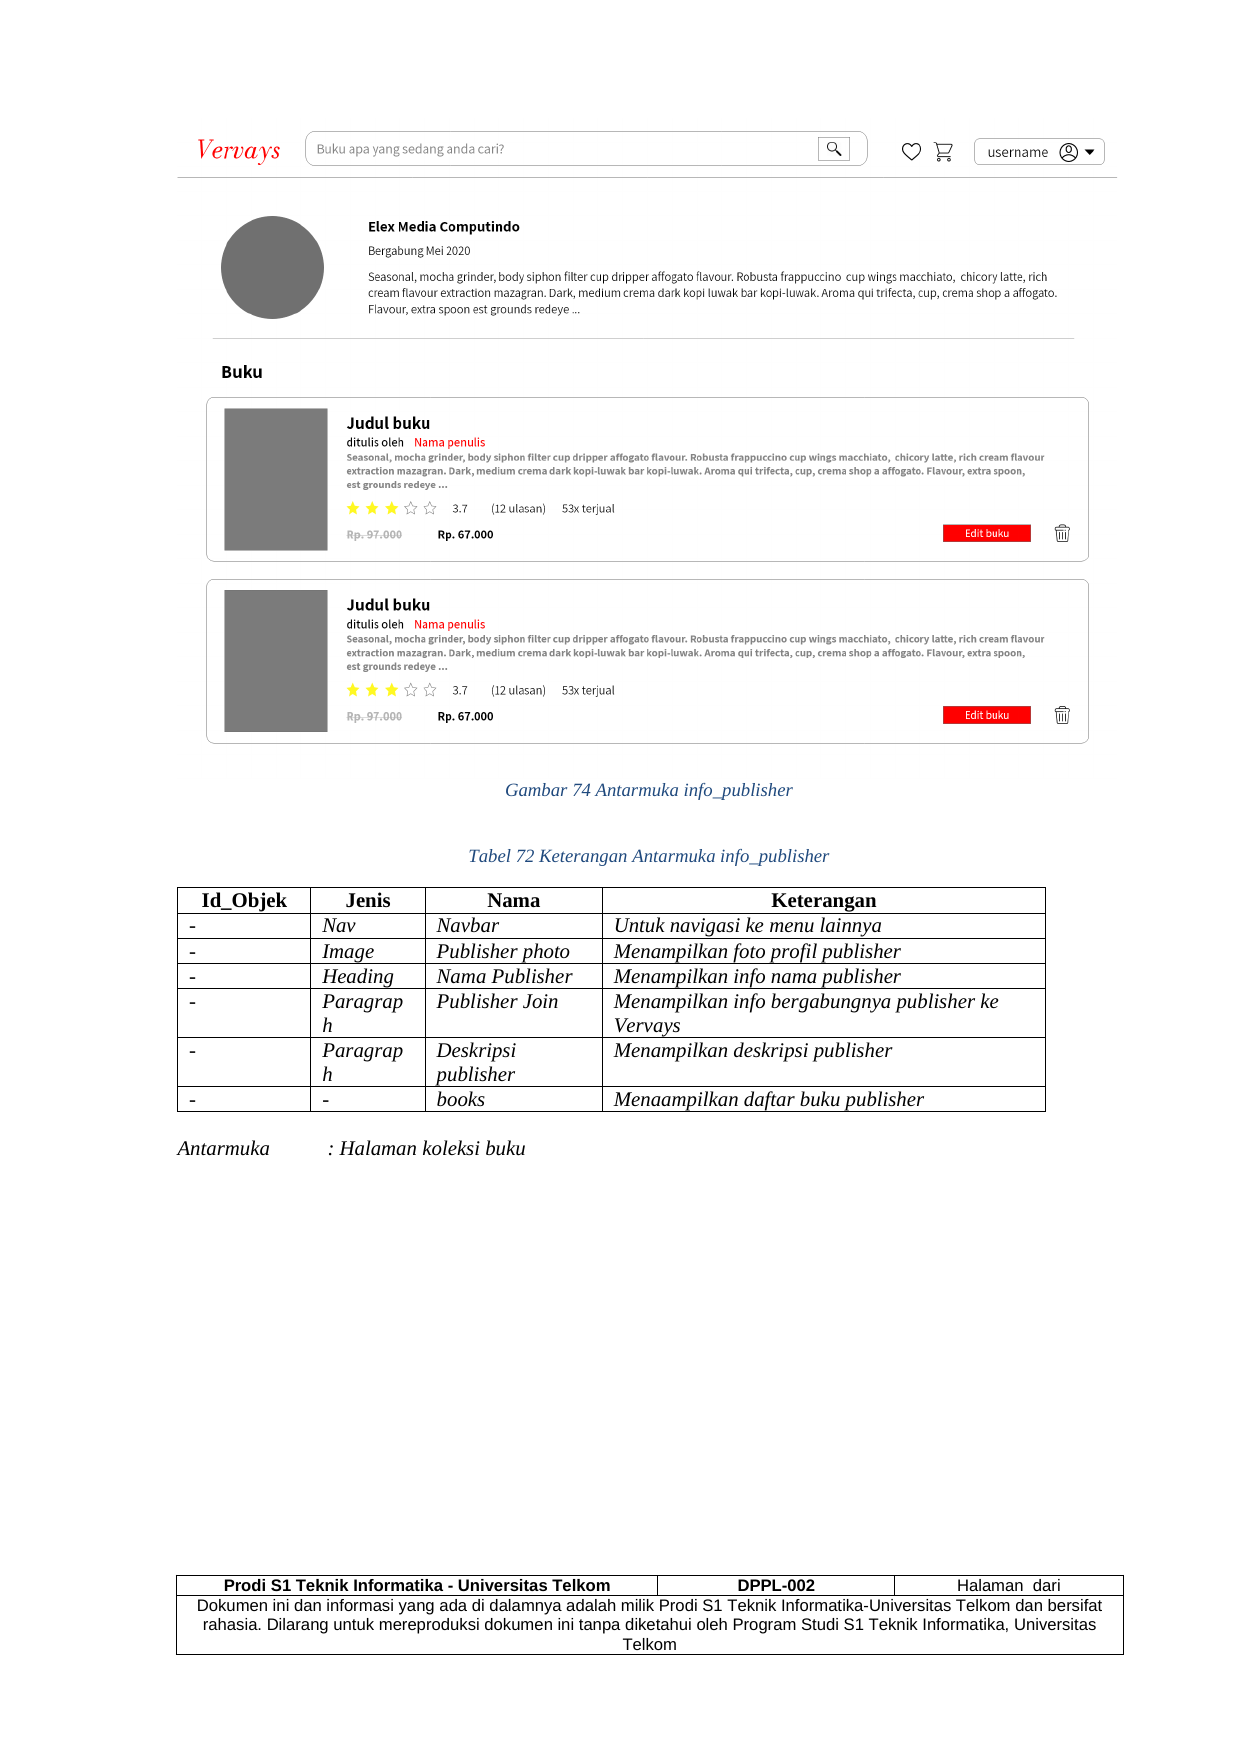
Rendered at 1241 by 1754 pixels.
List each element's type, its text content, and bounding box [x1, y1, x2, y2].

table_cell Menampilkan info bergabungnya publisher ke Vervays [603, 989, 1045, 1037]
table_cell - [178, 939, 310, 963]
picture [177, 118, 1118, 779]
table_cell Untuk navigasi ke menu lainnya [603, 914, 1045, 937]
table_cell - [178, 989, 310, 1037]
table_cell Paragraph [311, 989, 425, 1037]
table_cell Image [311, 939, 425, 963]
table_cell - [178, 964, 310, 988]
table_cell Publisher photo [426, 939, 602, 963]
table_cell Deskripsi publisher [426, 1038, 602, 1086]
table_cell Paragraph [311, 1038, 425, 1086]
table_cell - [311, 1087, 425, 1111]
table_header Nama [426, 888, 602, 912]
table_cell books [426, 1087, 602, 1111]
table_cell Heading [311, 964, 425, 988]
text Antarmuka : Halaman koleksi buku [177, 1136, 1122, 1160]
text Tabel 72 Keterangan Antarmuka info_publisher [177, 845, 1122, 866]
table_cell Nav [311, 914, 425, 937]
table_cell - [178, 1038, 310, 1086]
table_cell Menaampilkan daftar buku publisher [603, 1087, 1045, 1111]
table_header Keterangan [603, 888, 1045, 912]
table_header Id_Objek [178, 888, 310, 912]
table_header Jenis [311, 888, 425, 912]
table_cell Nama Publisher [426, 964, 602, 988]
table_cell Menampilkan deskripsi publisher [603, 1038, 1045, 1086]
table_cell Menampilkan foto profil publisher [603, 939, 1045, 963]
table_cell - [178, 914, 310, 937]
table_cell - [178, 1087, 310, 1111]
text Gambar 74 Antarmuka info_publisher [177, 778, 1122, 800]
table_cell Publisher Join [426, 989, 602, 1037]
table_cell Navbar [426, 914, 602, 937]
table_cell Menampilkan info nama publisher [603, 964, 1045, 988]
